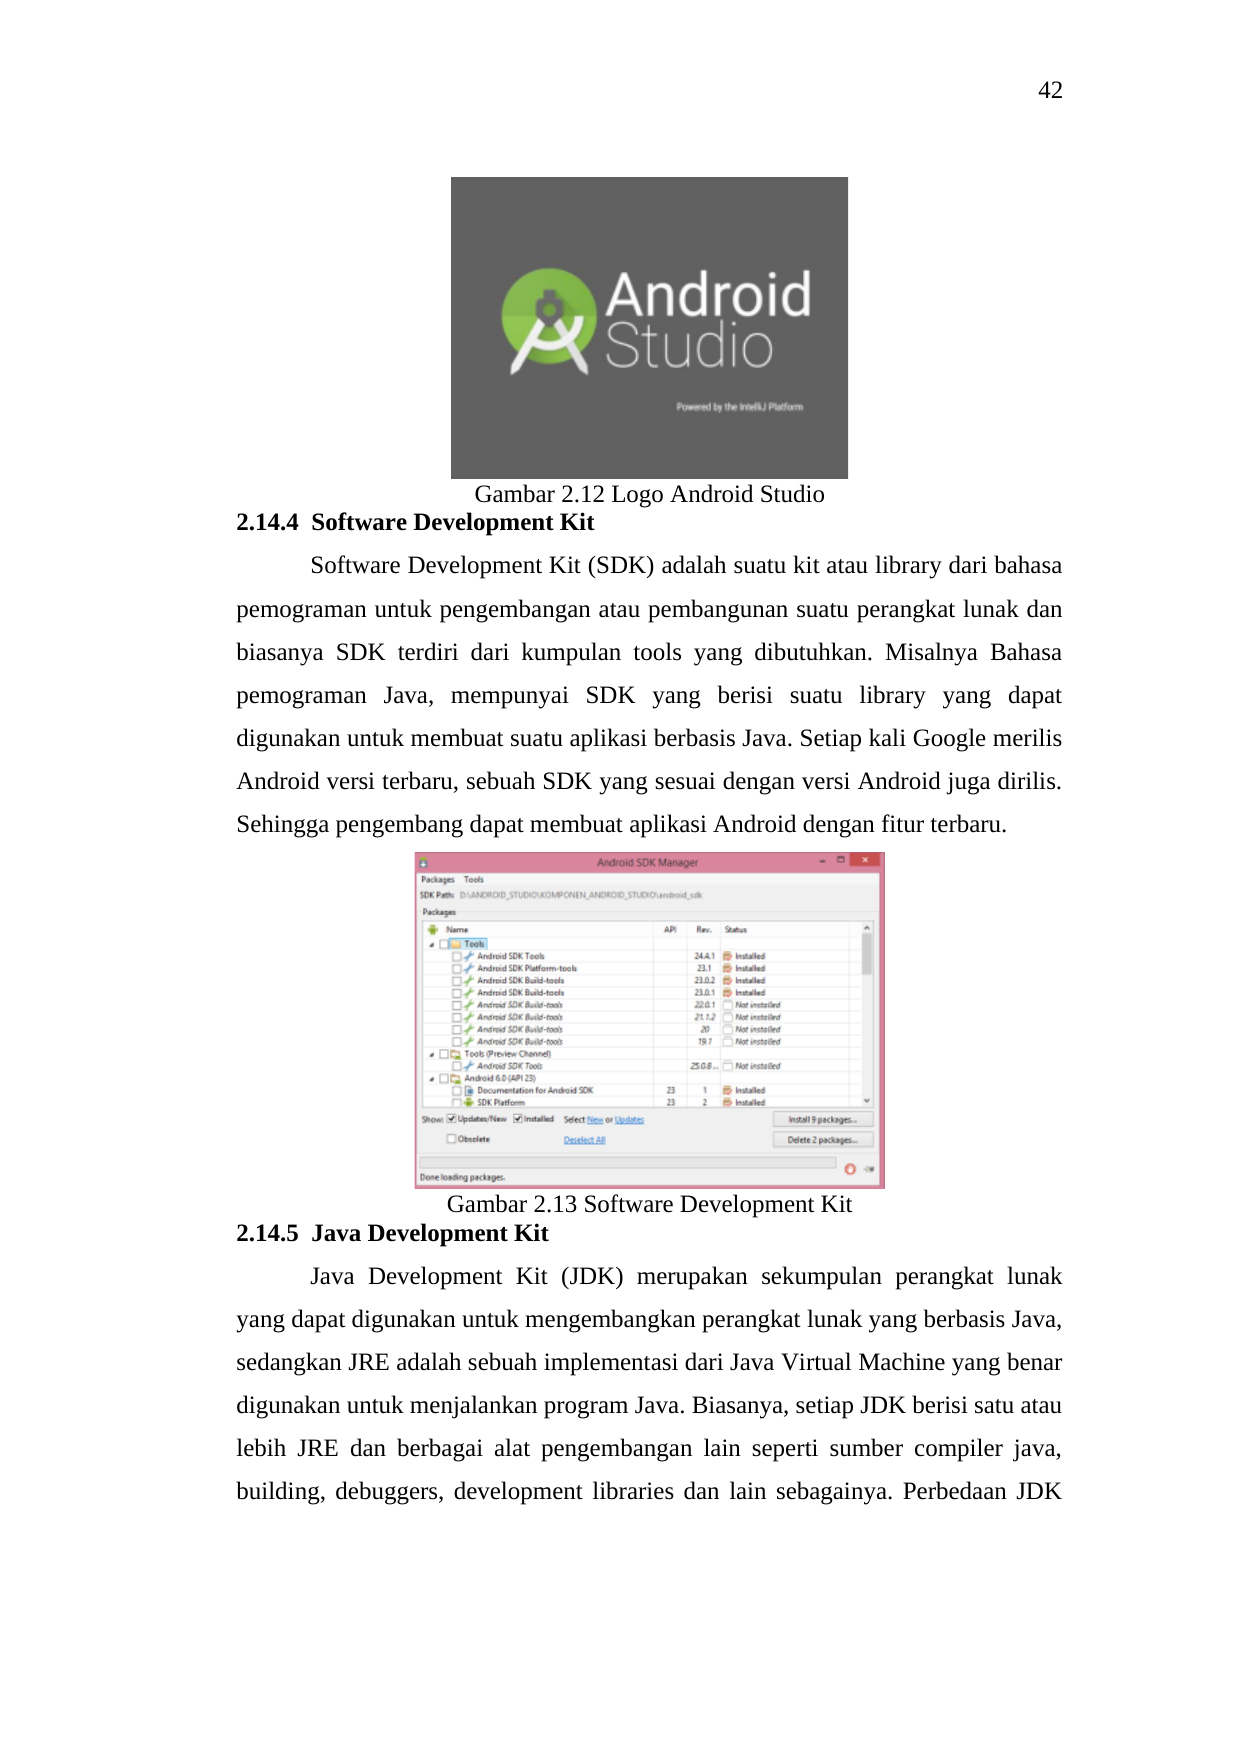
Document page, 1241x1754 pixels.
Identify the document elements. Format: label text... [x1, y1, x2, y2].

picture [451, 177, 849, 479]
subtitle Java Development Kit [236, 1218, 1063, 1246]
text Software Development Kit (SDK) adalah suatu kit atau library dari bahasa pemograman untuk pengembangan atau pembangunan suatu perangkat lunak dan biasanya SDK terdiri dari kumpulan tools yang dibutuhkan. Misalnya Bahasa pemograman Java, mempunyai SDK yang berisi suatu library yang dapat digunakan untuk membuat suatu aplikasi berbasis Java. Setiap kali Google merilis Android versi terbaru, sebuah SDK yang sesuai dengan versi Android juga dirilis. Sehingga pengembang dapat membuat aplikasi Android dengan fitur terbaru. [236, 551, 1063, 838]
subtitle Software Development Kit [236, 507, 1063, 536]
text Gambar . Logo Android Studio [236, 479, 1063, 507]
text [236, 1261, 1063, 1505]
picture [414, 852, 885, 1189]
text Gambar . Software Development Kit [236, 1189, 1063, 1218]
